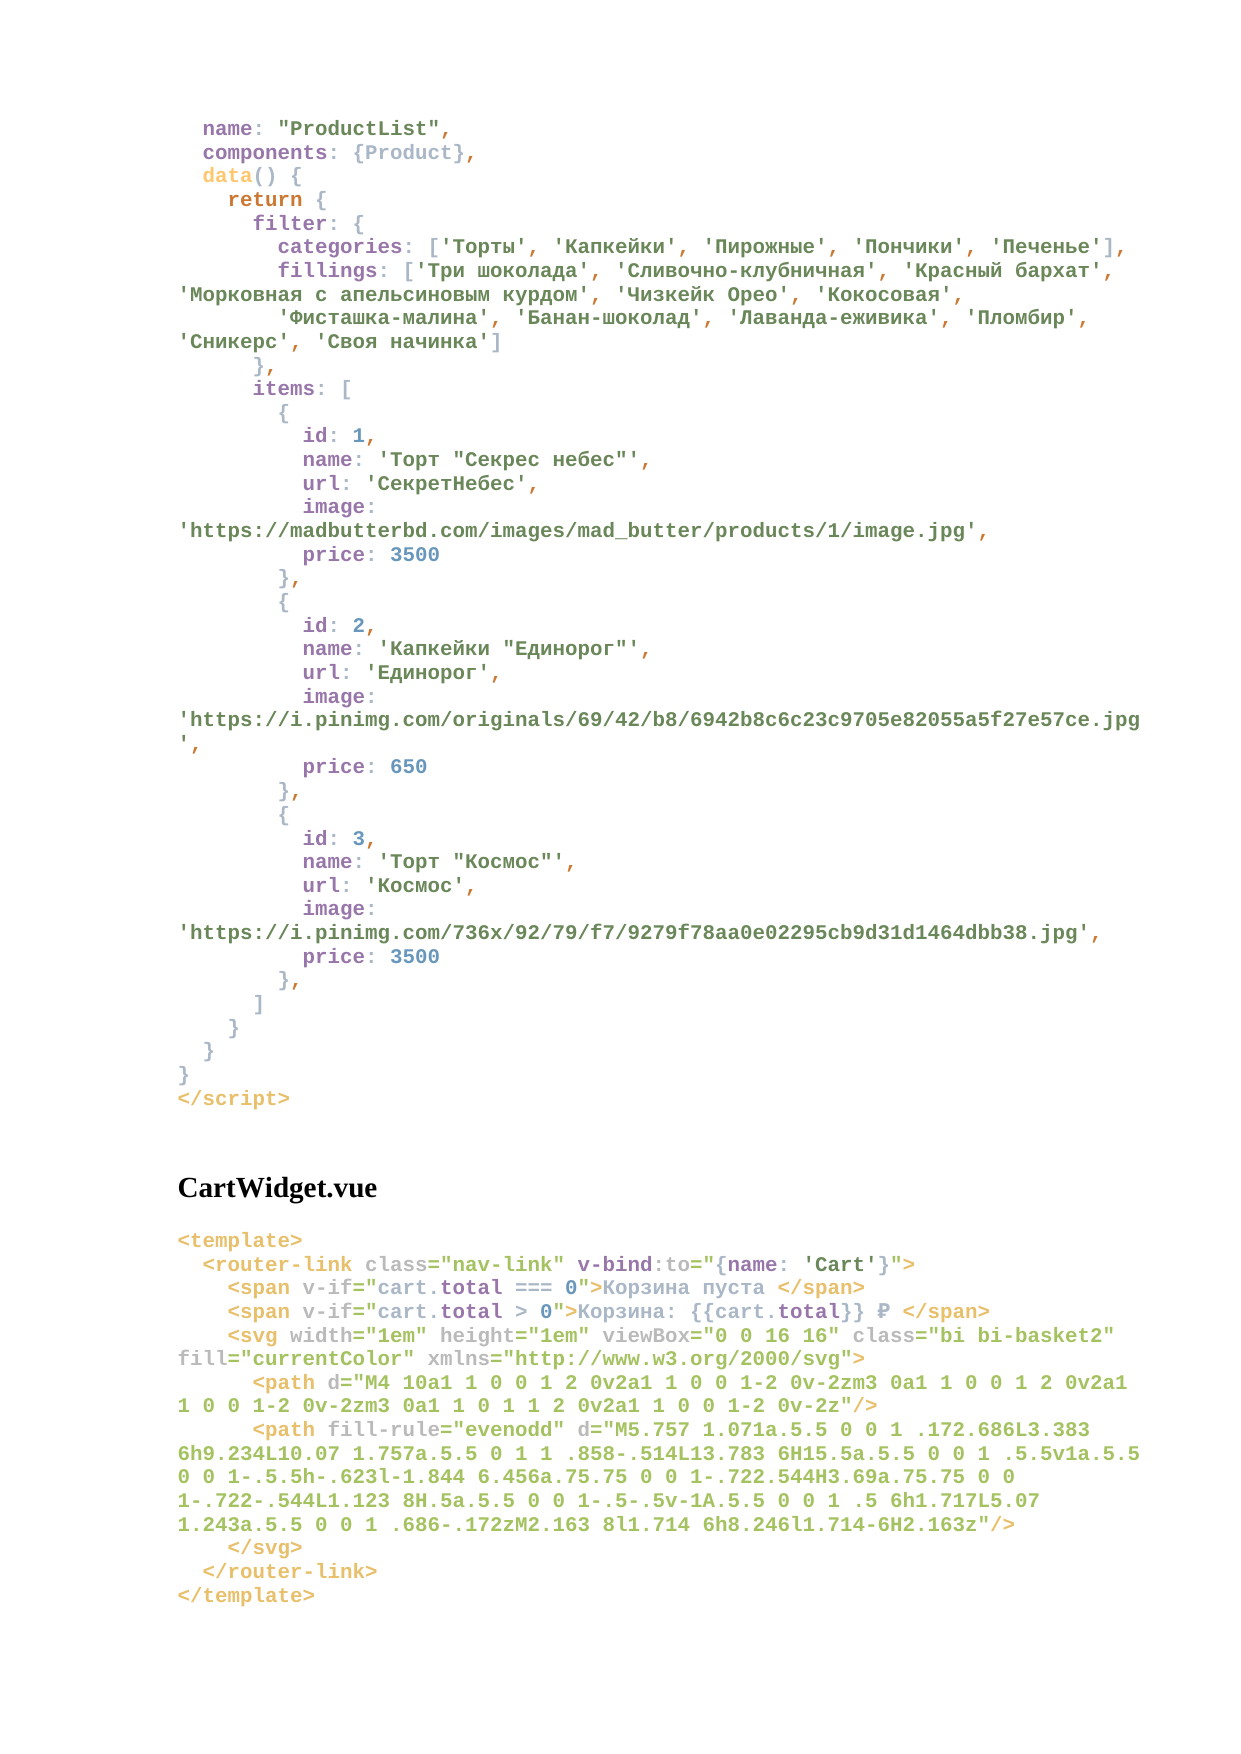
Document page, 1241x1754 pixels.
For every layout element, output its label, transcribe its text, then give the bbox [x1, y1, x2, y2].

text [177, 118, 1152, 1111]
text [177, 1230, 1152, 1632]
text CartWidget.vue [177, 1171, 1152, 1204]
